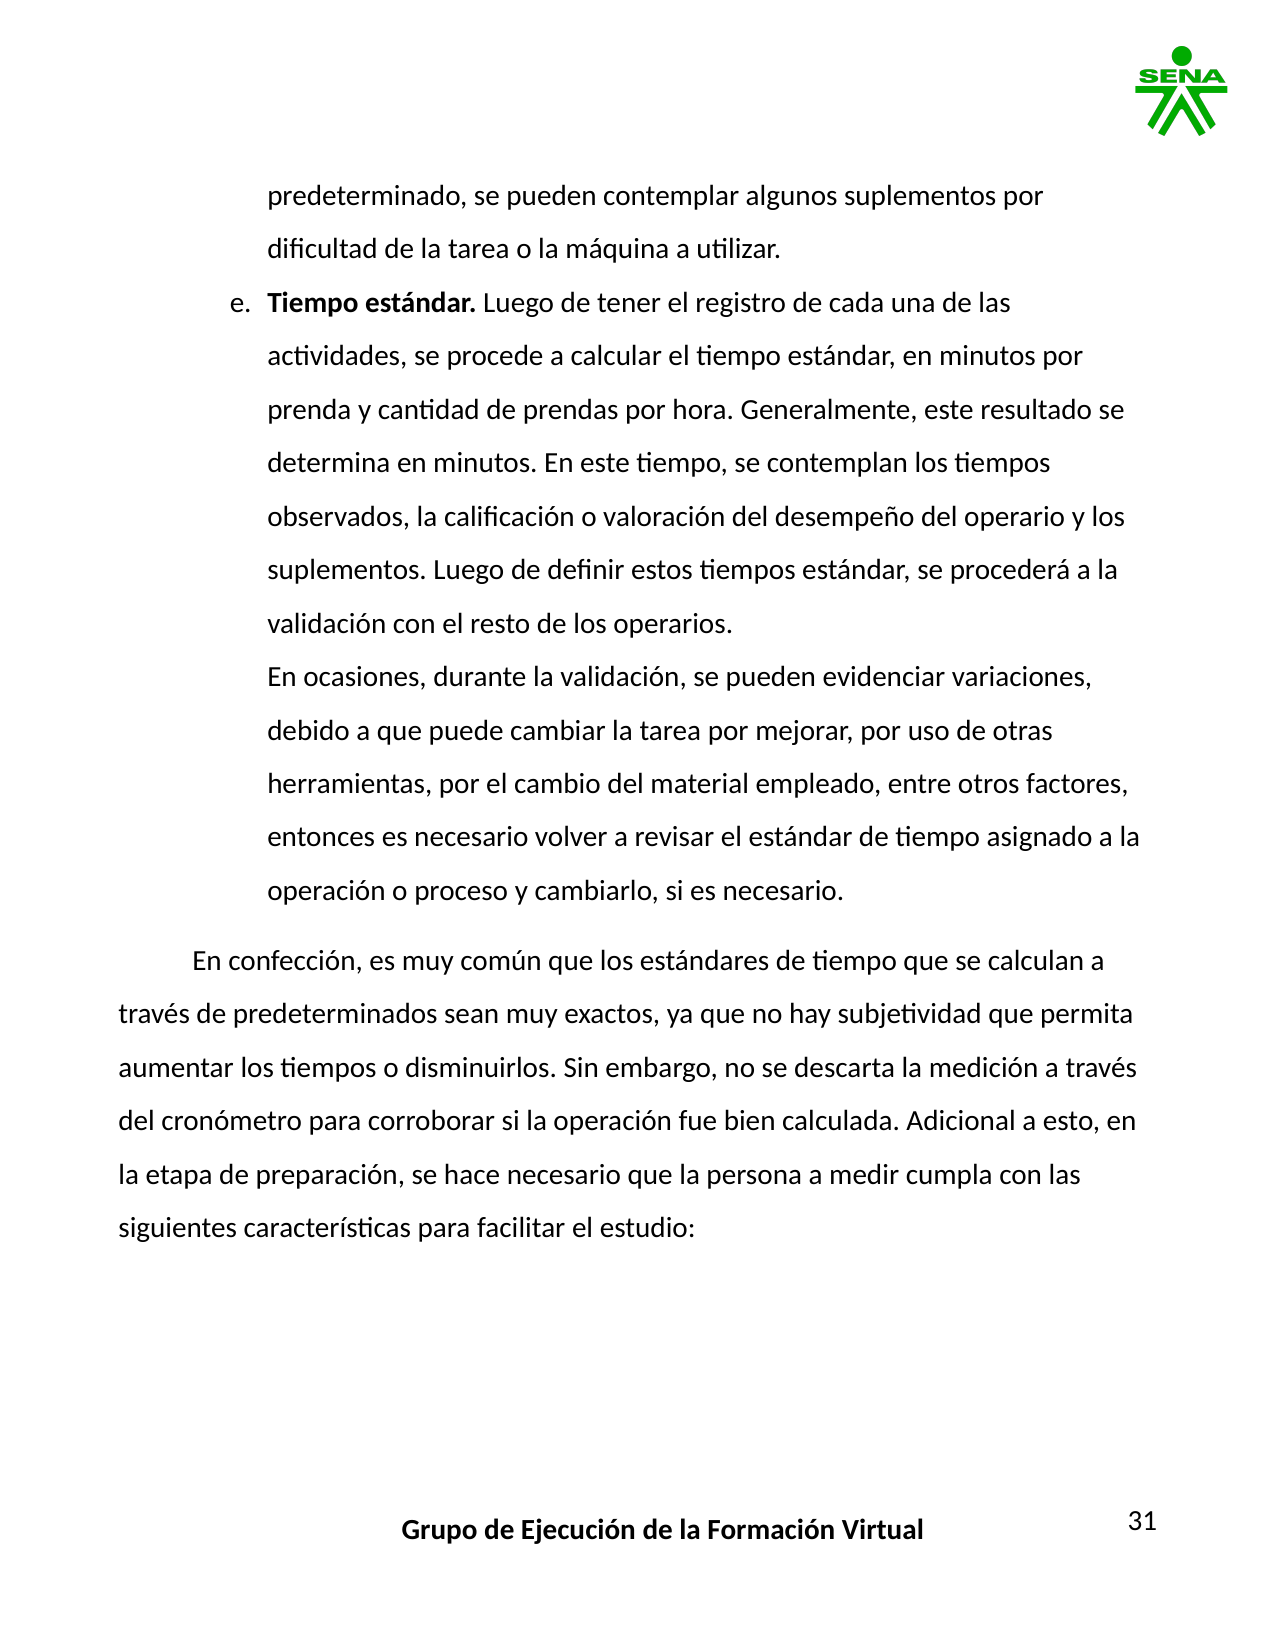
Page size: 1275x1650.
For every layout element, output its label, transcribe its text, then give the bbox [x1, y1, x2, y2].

picture [1135, 46, 1228, 136]
list En ocasiones, durante la validación, se pueden evidenciar variaciones, debido a que puede cambiar la tarea por mejorar, por uso de otras herramientas, por el cambio del material empleado, entre otros factores, entonces es necesario volver a revisar el estándar de tiempo asignado a la operación o proceso y cambiarlo, si es necesario. [267, 658, 1157, 907]
text En confección, es muy común que los estándares de tiempo que se calculan a través de predeterminados sean muy exactos, ya que no hay subjetividad que permita aumentar los tiempos o disminuirlos. Sin embargo, no se descarta la medición a través del cronómetro para corroborar si la operación fue bien calculada. Adicional a esto, en la etapa de preparación, se hace necesario que la persona a medir cumpla con las siguientes características para facilitar el estudio: [118, 942, 1157, 1245]
list Tiempo estándar. Luego de tener el registro de cada una de las actividades, se procede a calcular el tiempo estándar, en minutos por prenda y cantidad de prendas por hora. Generalmente, este resultado se determina en minutos. En este tiempo, se contemplan los tiempos observados, la calificación o valoración del desempeño del operario y los suplementos. Luego de definir estos tiempos estándar, se procederá a la validación con el resto de los operarios. [229, 284, 1157, 640]
